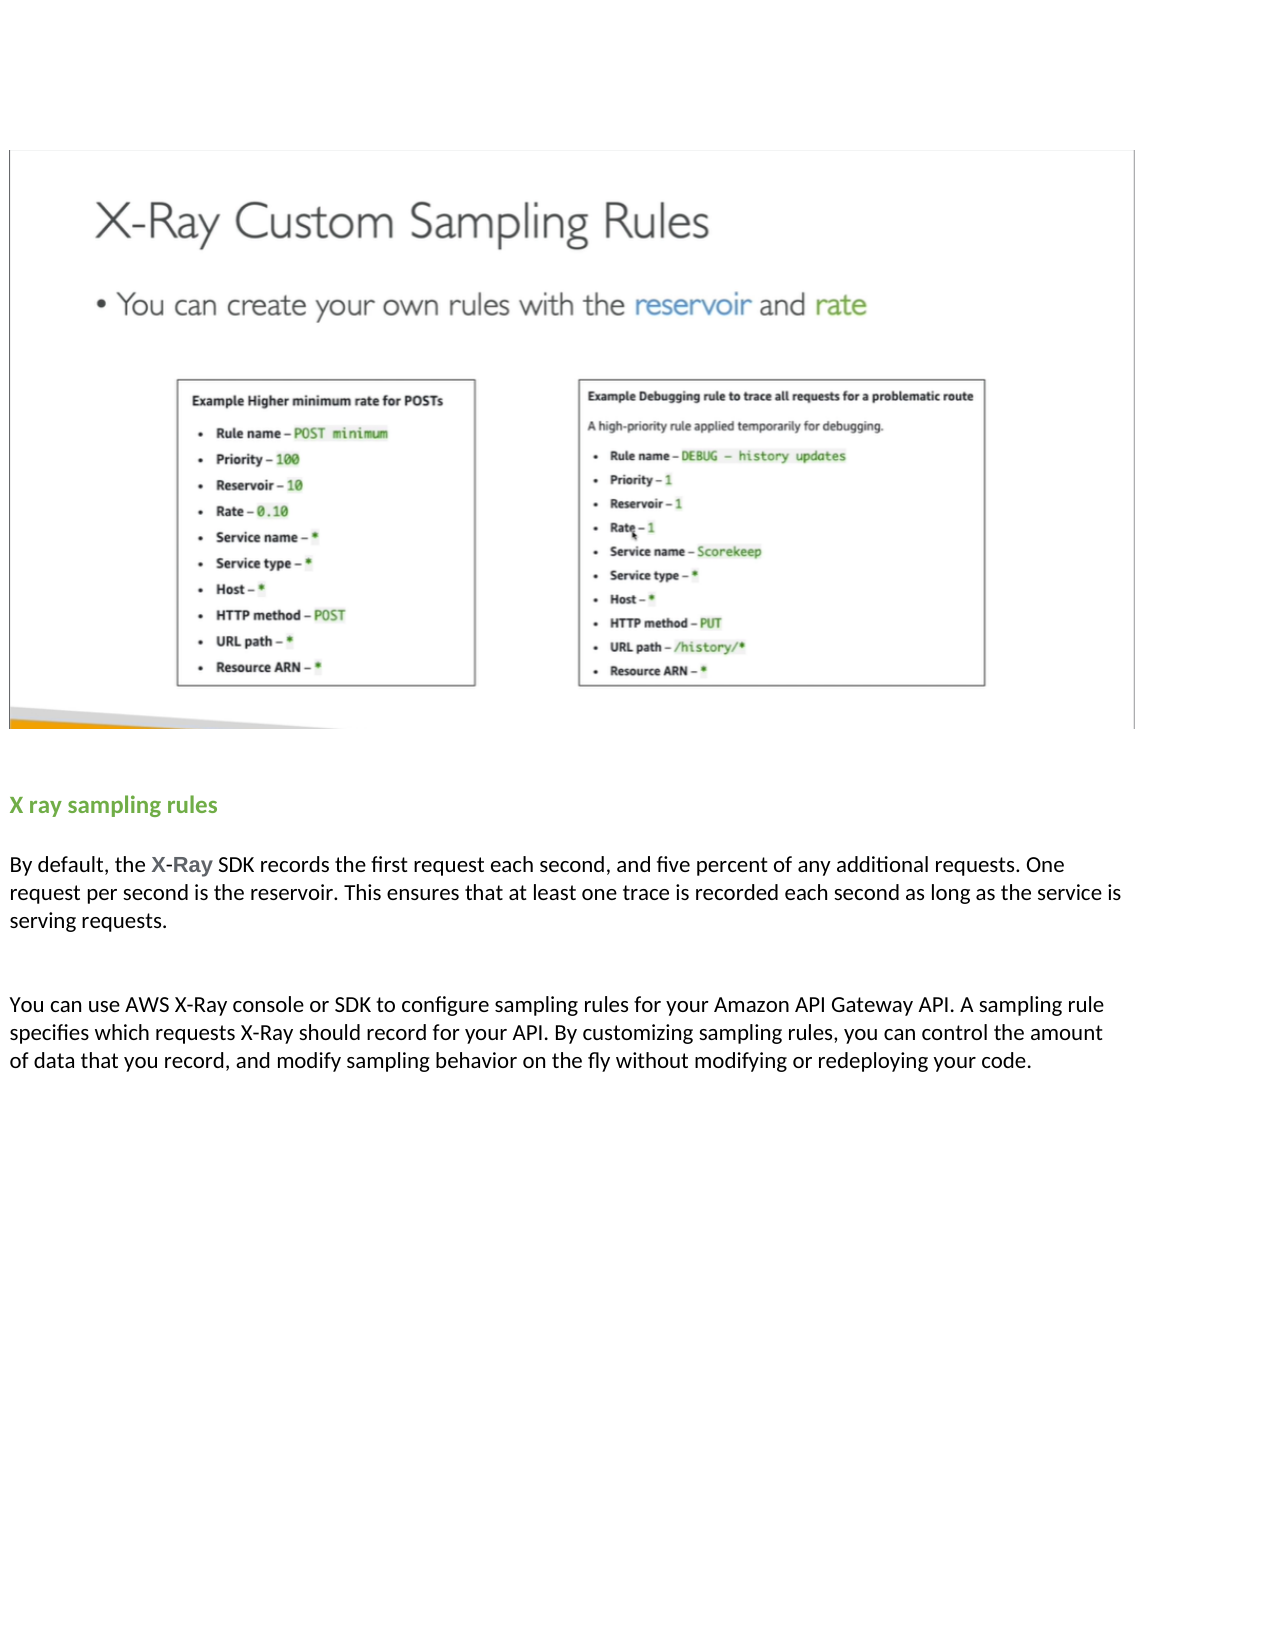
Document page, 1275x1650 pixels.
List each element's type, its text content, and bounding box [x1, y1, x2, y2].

text By default, the X-Ray SDK records the first request each second, and five percent of any additional requests. One request per second is the reservoir. This ensures that at least one trace is recorded each second as long as the service is serving requests. [9, 850, 1125, 934]
text X ray sampling rules [9, 789, 1125, 820]
text You can use AWS X-Ray console or SDK to configure sampling rules for your Amazon API Gateway API. A sampling rule specifies which requests X-Ray should record for your API. By customizing sampling rules, you can control the amount of data that you record, and modify sampling behavior on the fly without modifying or redeploying your code. [9, 990, 1125, 1074]
picture [9, 150, 1135, 729]
